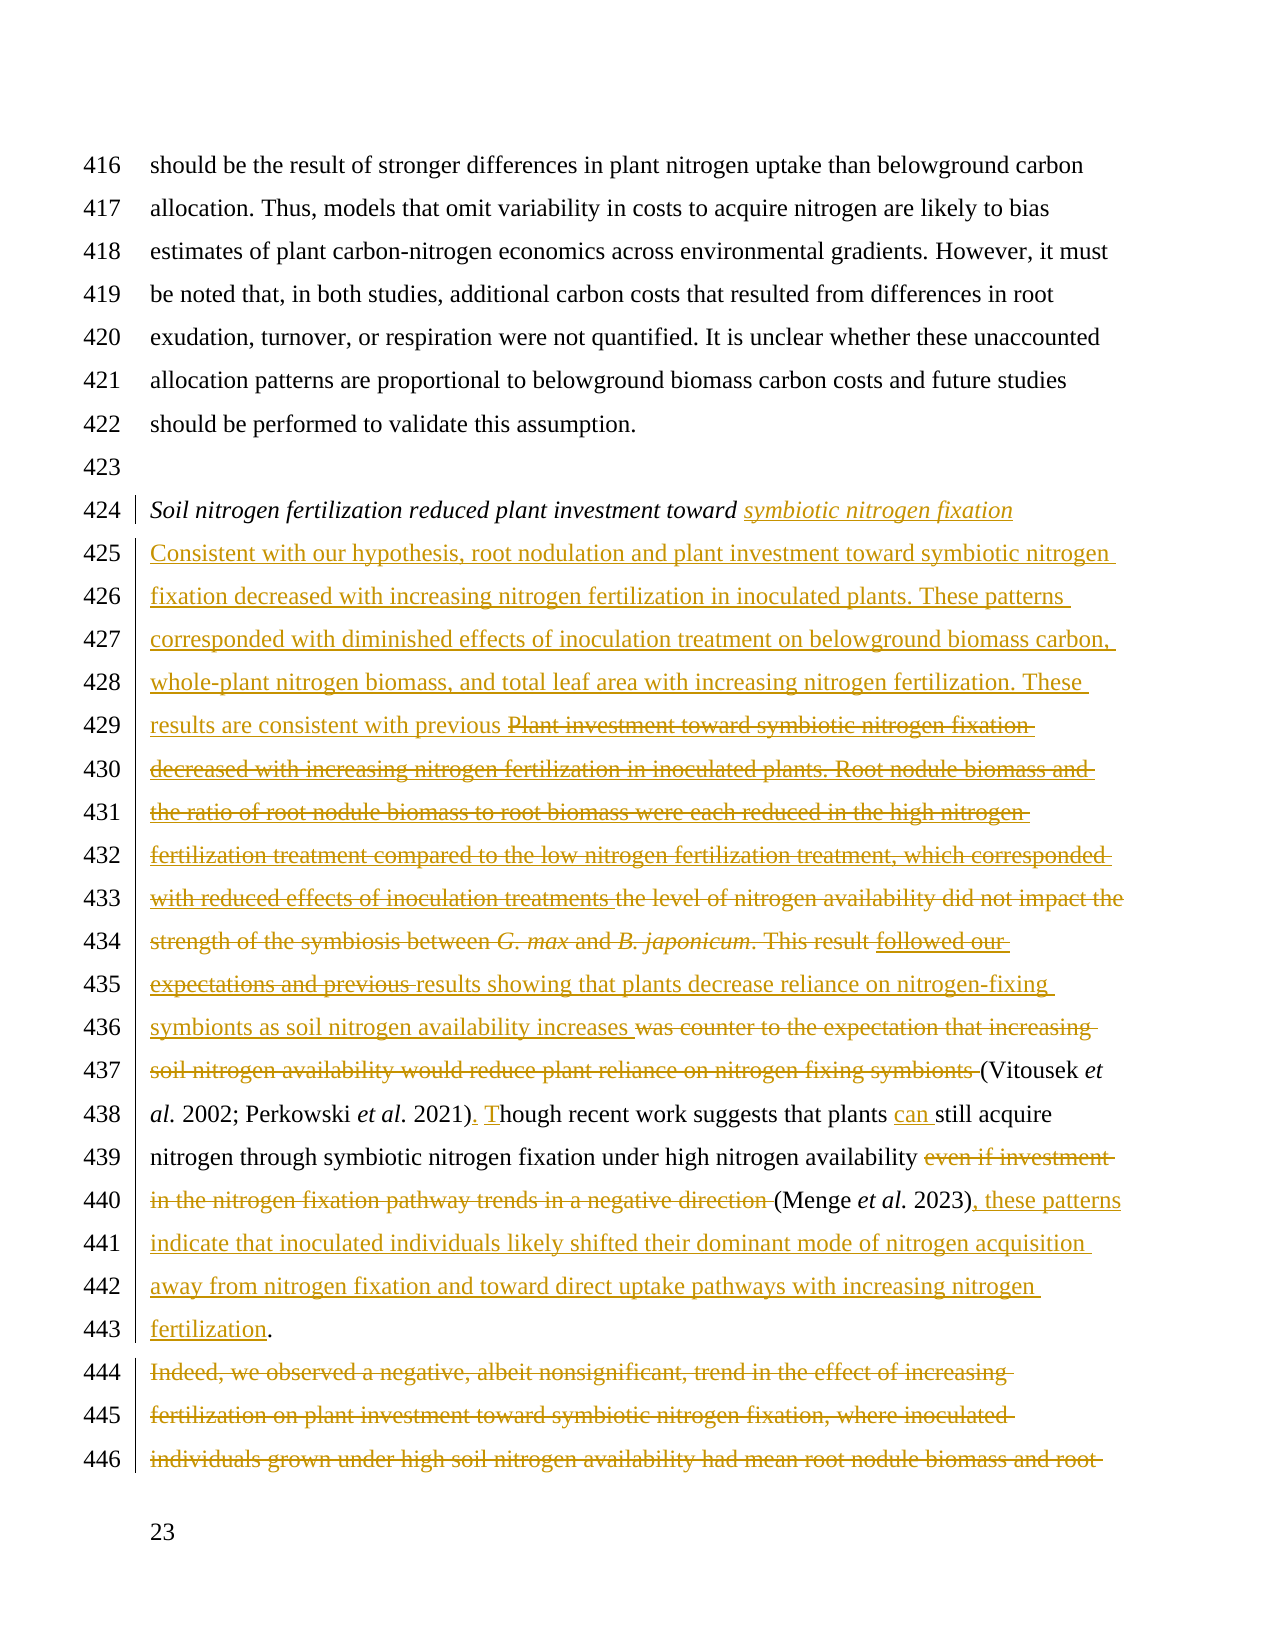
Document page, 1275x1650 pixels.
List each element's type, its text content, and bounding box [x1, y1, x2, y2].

text Soil nitrogen fertilization reduced plant investment toward [150, 495, 1125, 524]
text hough recent work suggests that plants still acquire nitrogen through symbiotic nitrogen fixation under high nitrogen availability . [150, 538, 1125, 1343]
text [150, 150, 1125, 437]
